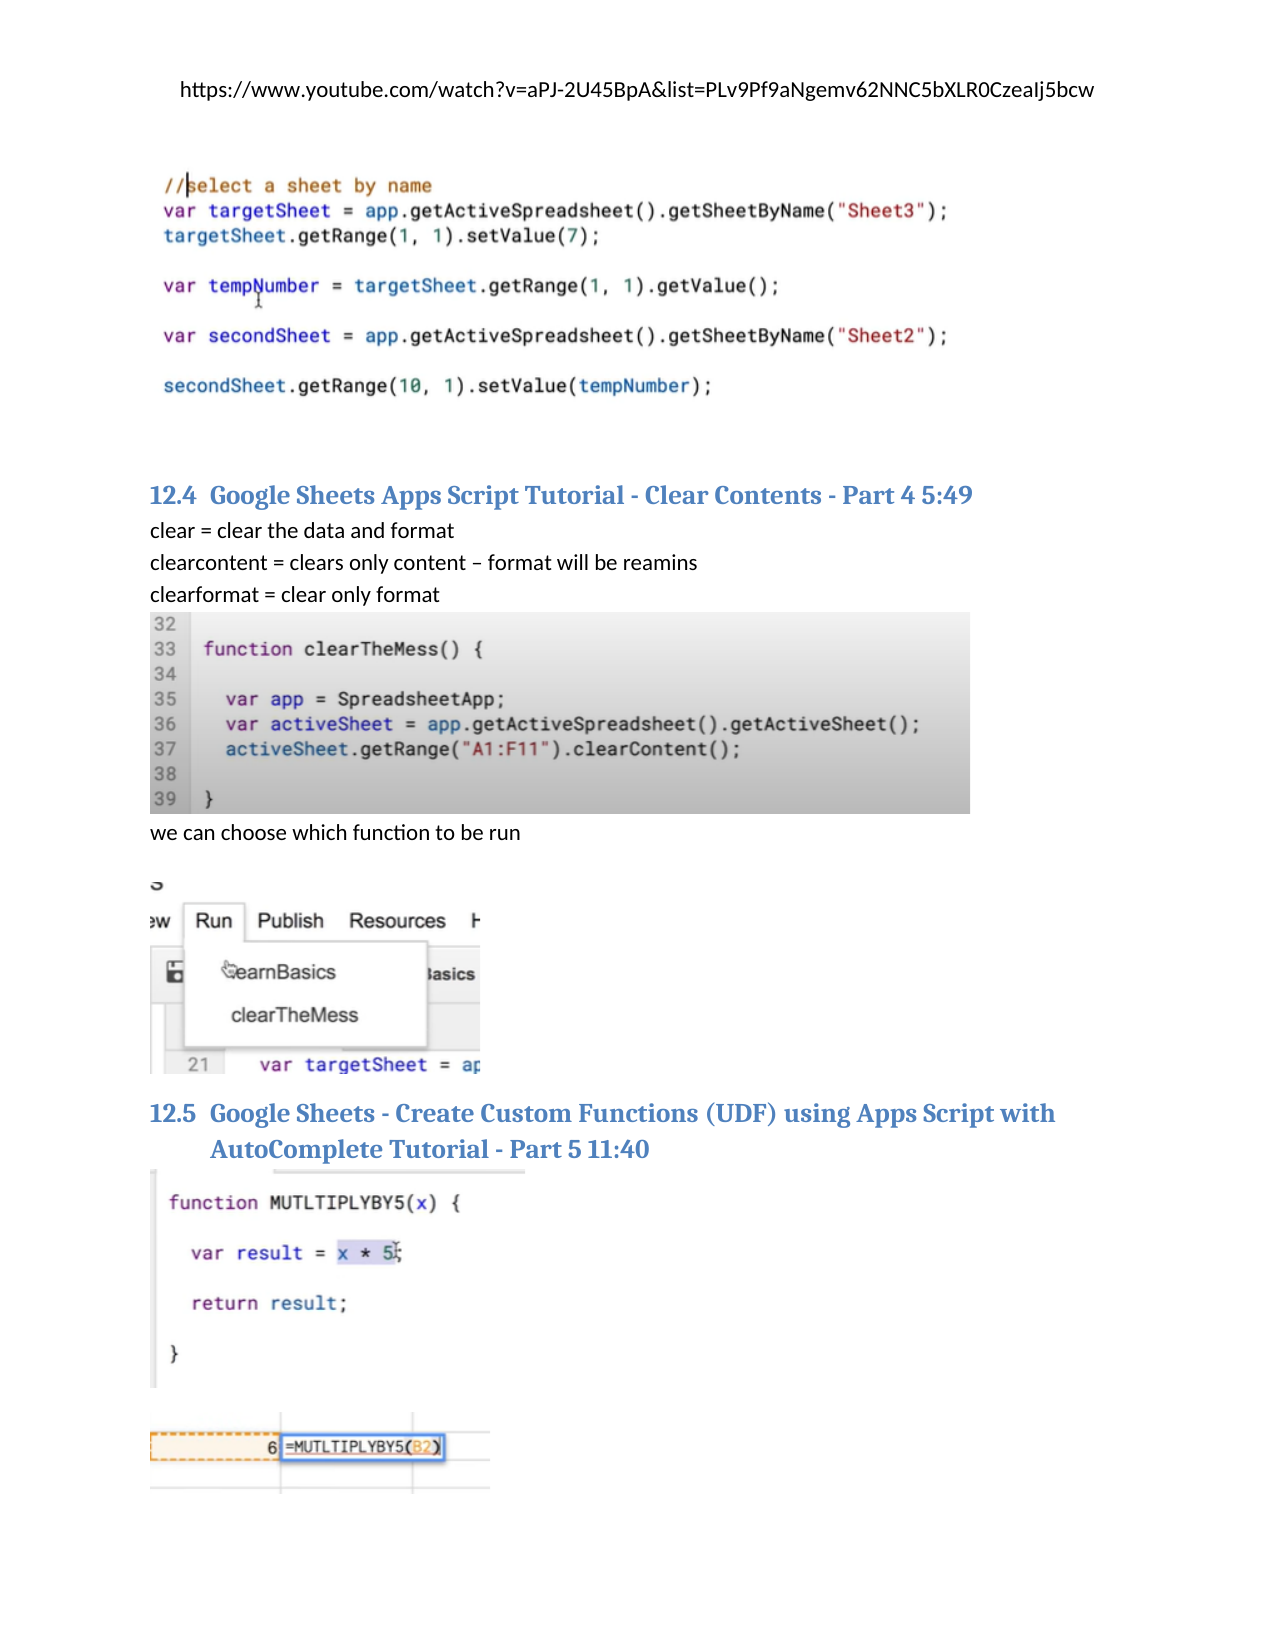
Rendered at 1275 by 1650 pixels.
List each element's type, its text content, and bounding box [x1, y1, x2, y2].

picture [150, 612, 971, 814]
picture [150, 150, 1040, 455]
picture [150, 882, 481, 1074]
text clear = clear the data and format [150, 516, 1125, 544]
subtitle Google Sheets Apps Script Tutorial - Clear Contents - Part 4 5:49 [150, 480, 1125, 511]
picture [150, 1412, 490, 1494]
text clearformat = clear only format [150, 580, 1125, 608]
text we can choose which function to be run [150, 818, 1125, 846]
text clearcontent = clears only content – format will be reamins [150, 548, 1125, 576]
subtitle Google Sheets - Create Custom Functions (UDF) using Apps Script with AutoComplete Tutorial - Part 5 11:40 [150, 1098, 1125, 1165]
picture [150, 1169, 525, 1388]
